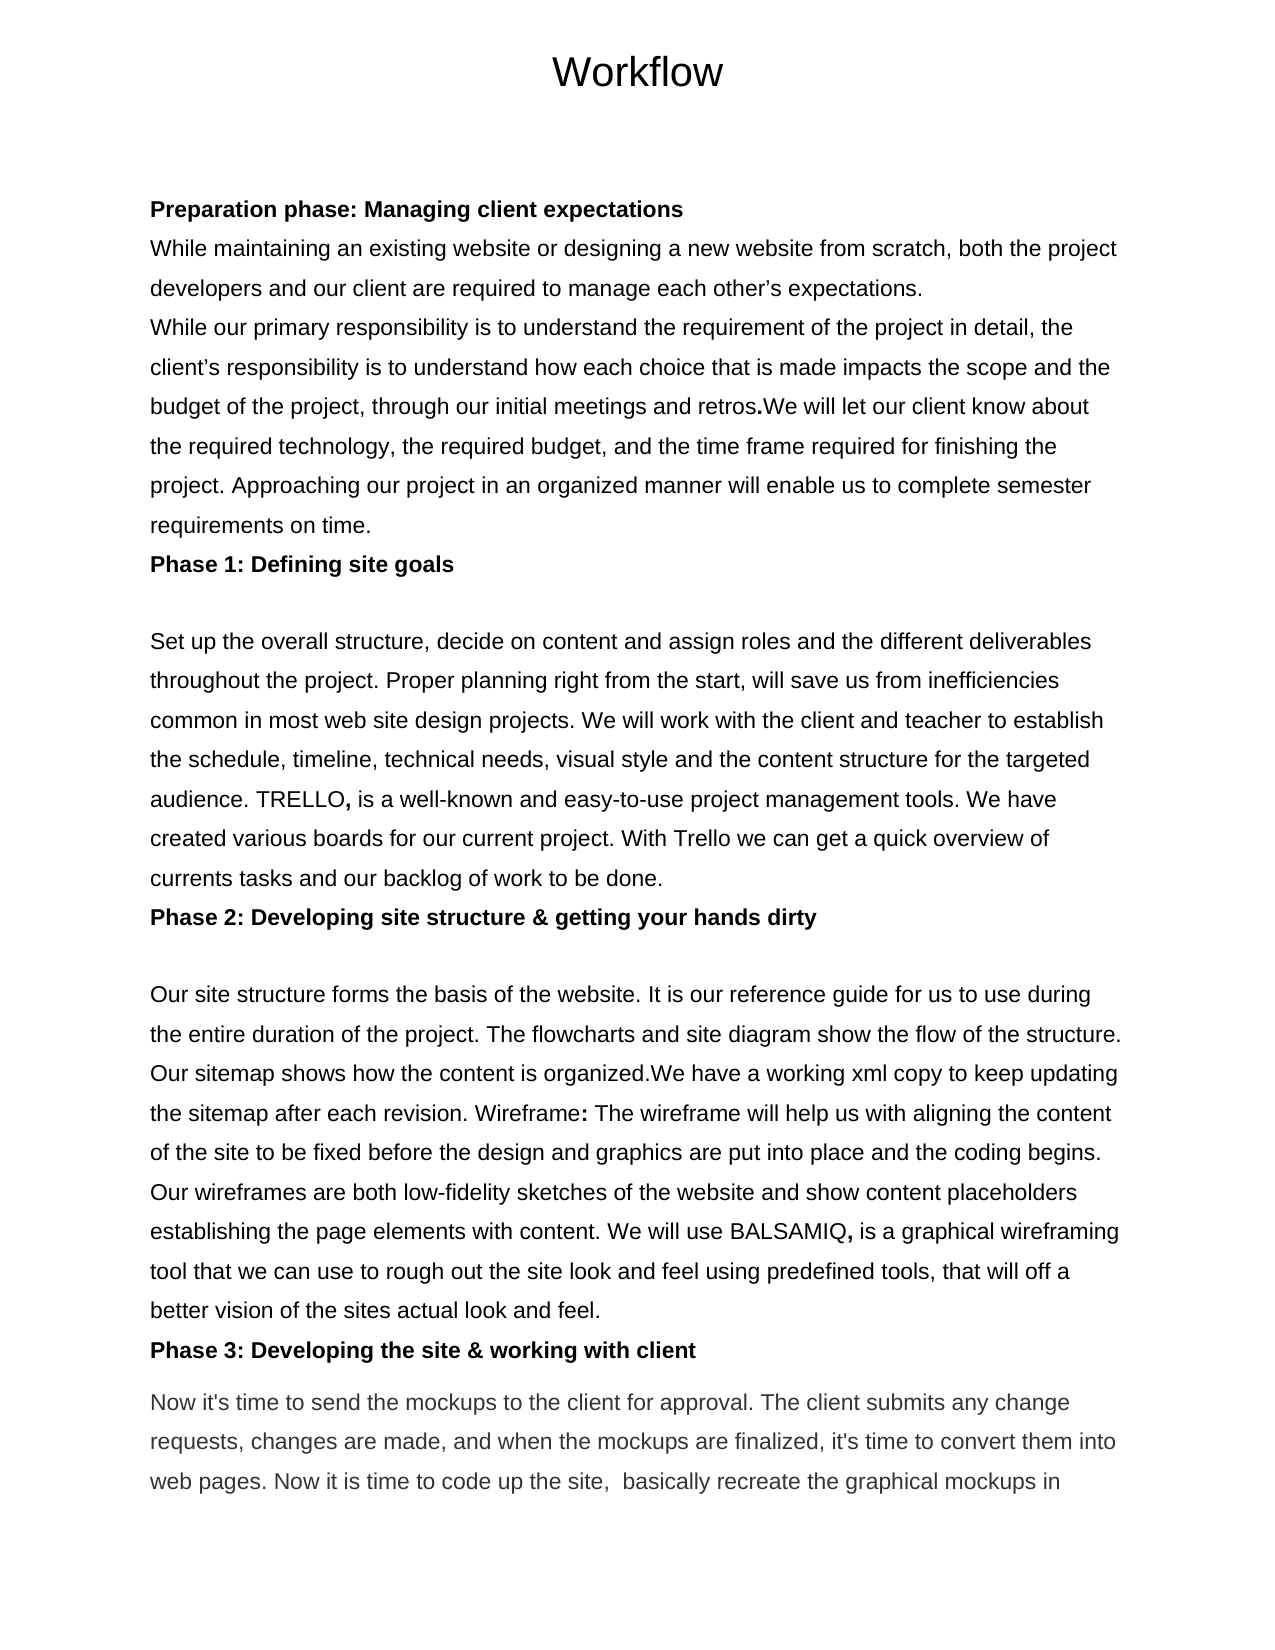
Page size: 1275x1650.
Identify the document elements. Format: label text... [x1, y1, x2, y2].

subtitle Our site structure forms the basis of the website. It is our reference guide for us to use during the entire duration of the project. The flowcharts and site diagram show the flow of the structure. Our sitemap shows how the content is organized.We have a working xml copy to keep updating the sitemap after each revision. Wireframe: The wireframe will help us with aligning the content of the site to be fixed before the design and graphics are put into place and the coding begins. Our wireframes are both low-fidelity sketches of the website and show content placeholders establishing the page elements with content. We will use BALSAMIQ, is a graphical wireframing tool that we can use to rough out the site look and feel using predefined tools, that will off a better vision of the sites actual look and feel. Phase 3: Developing the site & working with client [150, 981, 1125, 1363]
subtitle Preparation phase: Managing client expectations While maintaining an existing website or designing a new website from scratch, both the project developers and our client are required to manage each other’s expectations. While our primary responsibility is to understand the requirement of the project in detail, the client’s responsibility is to understand how each choice that is made impacts the scope and the budget of the project, through our initial meetings and retros.We will let our client know about the required technology, the required budget, and the time frame required for finishing the project. Approaching our project in an organized manner will enable us to complete semester requirements on time. Phase 1: Defining site goals [150, 156, 1125, 577]
subtitle Set up the overall structure, decide on content and assign roles and the different deliverables throughout the project. Proper planning right from the start, will save us from inefficiencies common in most web site design projects. We will work with the client and teacher to establish the schedule, timeline, technical needs, visual style and the content structure for the targeted audience. TRELLO, is a well-known and easy-to-use project management tools. We have created various boards for our current project. With Trello we can get a quick overview of currents tasks and our backlog of work to be done. Phase 2: Developing site structure & getting your hands dirty [150, 628, 1125, 931]
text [150, 1389, 1125, 1494]
subtitle Workflow [150, 47, 1125, 95]
